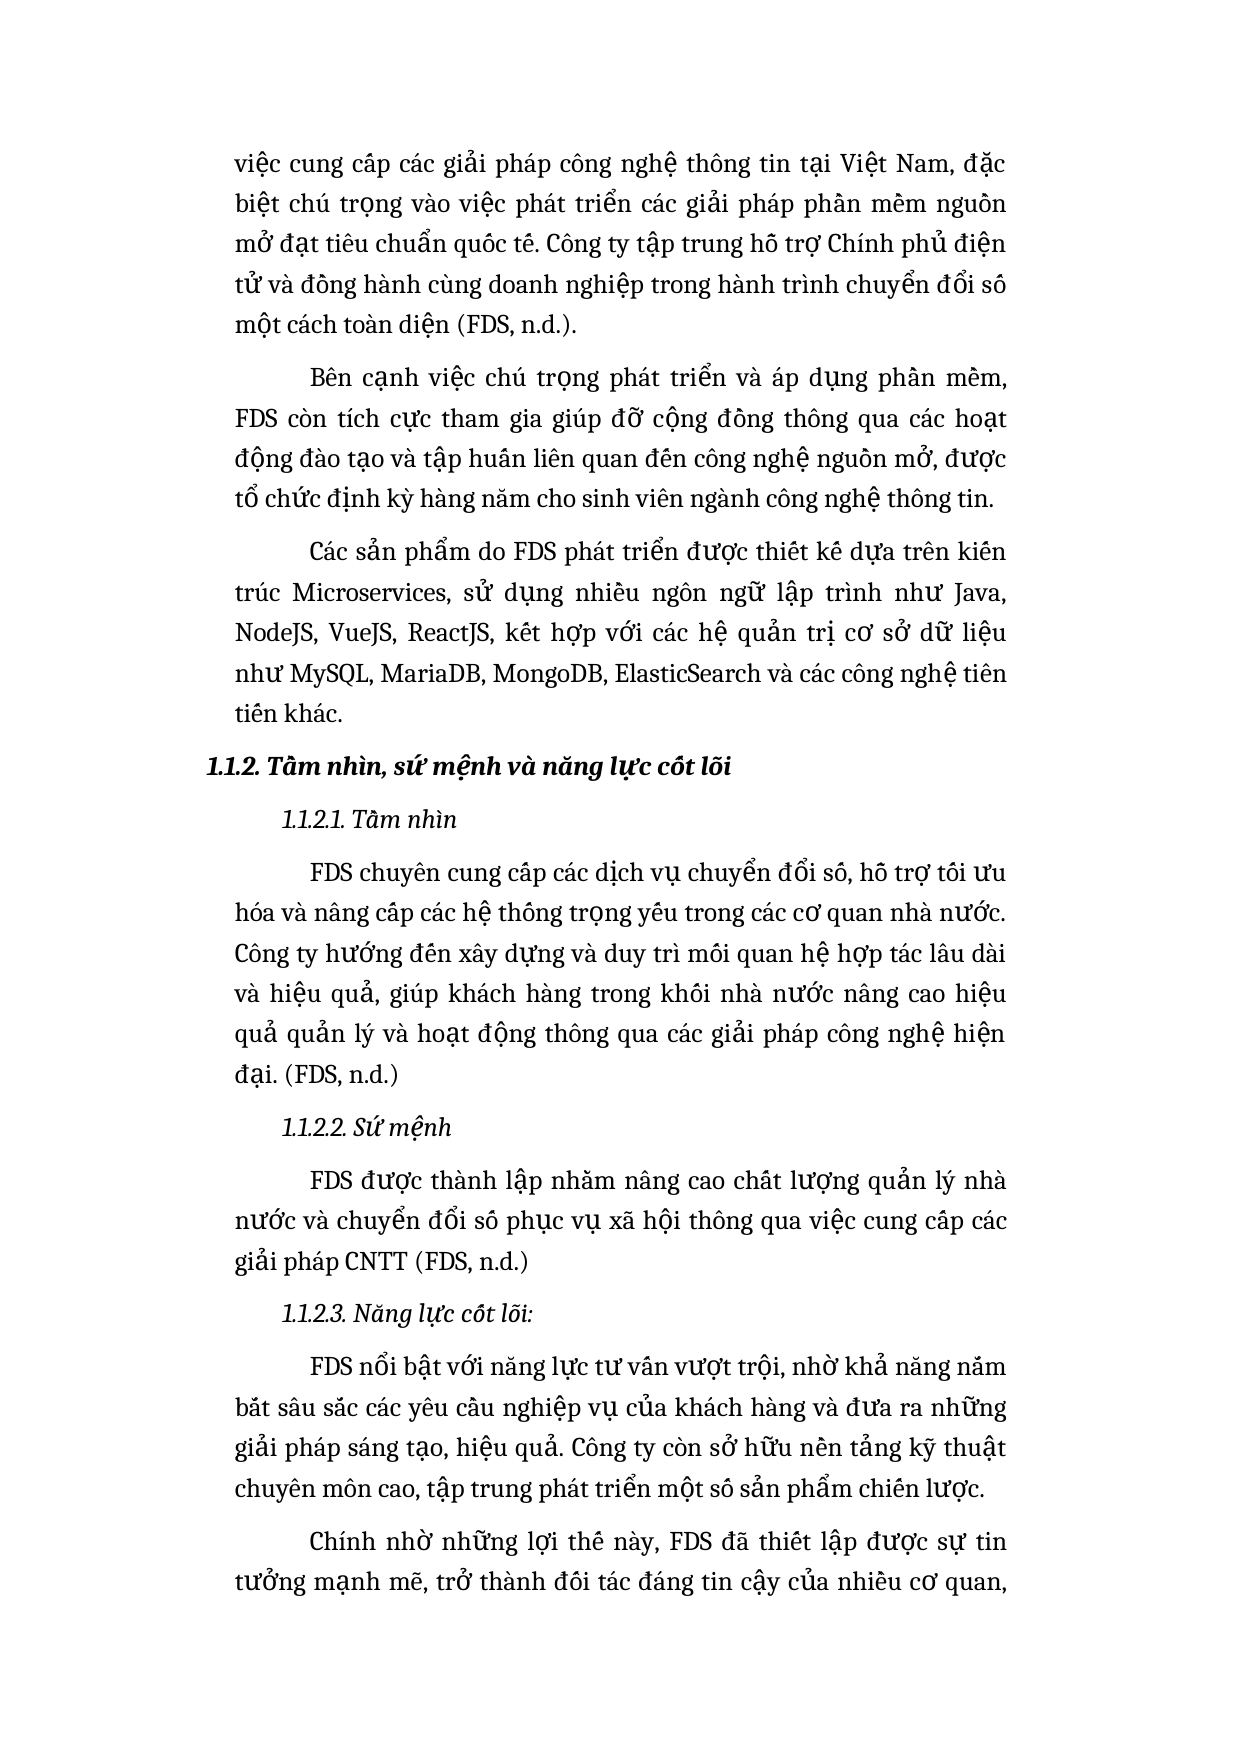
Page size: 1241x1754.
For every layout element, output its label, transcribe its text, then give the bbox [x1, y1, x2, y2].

text FDS được thành lập nhằm nâng cao chất lượng quản lý nhà nước và chuyển đổi số phục vụ xã hội thông qua việc cung cấp các giải pháp CNTT [234, 1165, 1007, 1277]
text FDS nổi bật với năng lực tư vấn vượt trội, nhờ khả năng nắm bắt sâu sắc các yêu cầu nghiệp vụ của khách hàng và đưa ra những giải pháp sáng tạo, hiệu quả. Công ty còn sở hữu nền tảng kỹ thuật chuyên môn cao, tập trung phát triển một số sản phẩm chiến lược. [234, 1351, 1007, 1504]
subtitle 1.1.2. Tầm nhìn, sứ mệnh và năng lực cốt lõi [207, 751, 1092, 782]
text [234, 1526, 1007, 1597]
text Bên cạnh việc chú trọng phát triển và áp dụng phần mềm, FDS còn tích cực tham gia giúp đỡ cộng đồng thông qua các hoạt động đào tạo và tập huấn liên quan đến công nghệ nguồn mở, được tổ chức định kỳ hàng năm cho sinh viên ngành công nghệ thông tin. [234, 362, 1007, 515]
text Các sản phẩm do FDS phát triển được thiết kế dựa trên kiến trúc Microservices, sử dụng nhiều ngôn ngữ lập trình như Java, NodeJS, VueJS, ReactJS, kết hợp với các hệ quản trị cơ sở dữ liệu như MySQL, MariaDB, MongoDB, ElasticSearch và các công nghệ tiên tiến khác. [234, 536, 1007, 729]
subtitle 1.1.2.1. Tầm nhìn [282, 804, 1092, 835]
text FDS chuyên cung cấp các dịch vụ chuyển đổi số, hỗ trợ tối ưu hóa và nâng cấp các hệ thống trọng yếu trong các cơ quan nhà nước. Công ty hướng đến xây dựng và duy trì mối quan hệ hợp tác lâu dài và hiệu quả, giúp khách hàng trong khối nhà nước nâng cao hiệu quả quản lý và hoạt động thông qua các giải pháp công nghệ hiện đại. [234, 857, 1007, 1090]
subtitle 1.1.2.3. Năng lực cốt lõi: [282, 1298, 1092, 1330]
subtitle 1.1.2.2. Sứ mệnh [282, 1112, 1092, 1143]
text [234, 148, 1007, 341]
